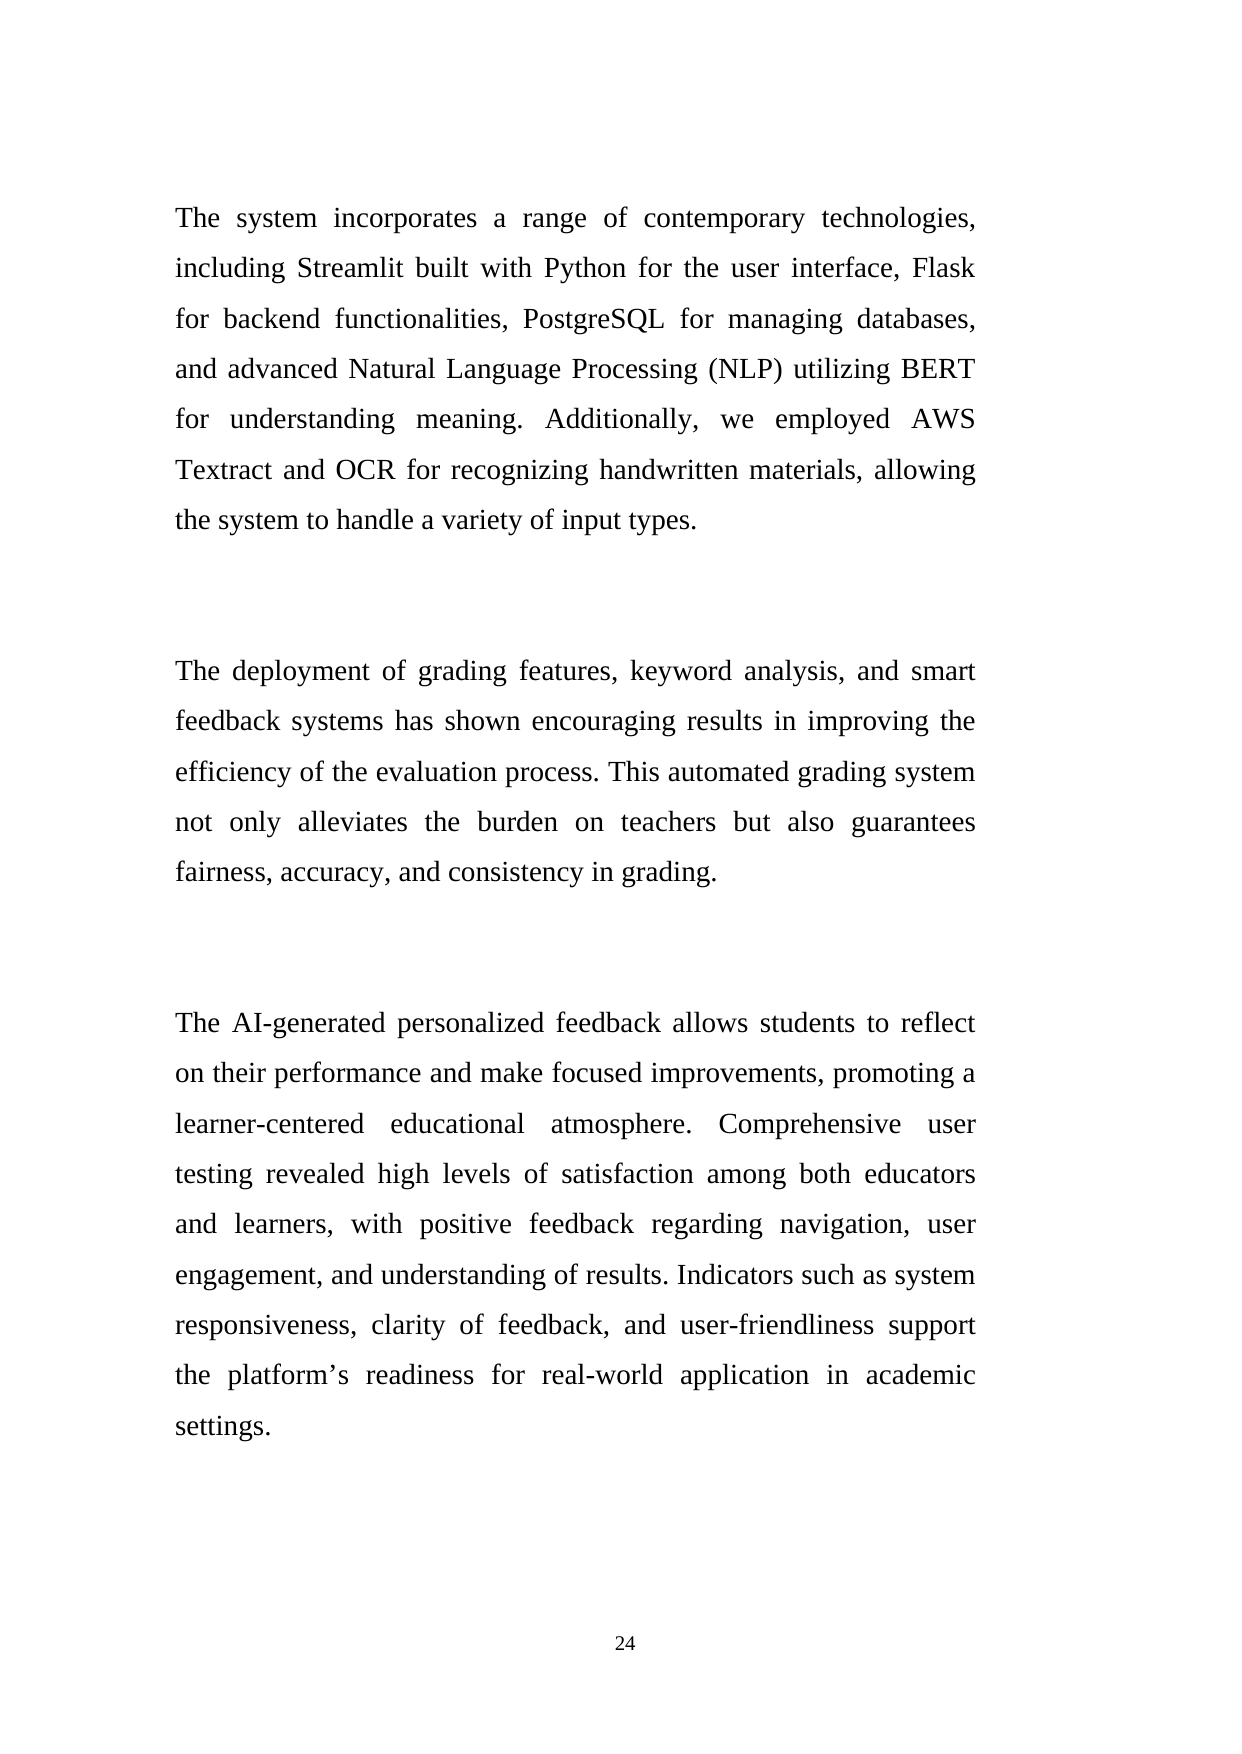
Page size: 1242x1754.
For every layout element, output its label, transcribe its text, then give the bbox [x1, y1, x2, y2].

text The deployment of grading features, keyword analysis, and smart feedback systems has shown encouraging results in improving the efficiency of the evaluation process. This automated grading system not only alleviates the burden on teachers but also guarantees fairness, accuracy, and consistency in grading. [175, 653, 977, 888]
text The system incorporates a range of contemporary technologies, including Streamlit built with Python for the user interface, Flask for backend functionalities, PostgreSQL for managing databases, and advanced Natural Language Processing (NLP) utilizing BERT for understanding meaning. Additionally, we employed AWS Textract and OCR for recognizing handwritten materials, allowing the system to handle a variety of input types. [175, 200, 977, 536]
text The AI-generated personalized feedback allows students to reflect on their performance and make focused improvements, promoting a learner-centered educational atmosphere. Comprehensive user testing revealed high levels of satisfaction among both educators and learners, with positive feedback regarding navigation, user engagement, and understanding of results. Indicators such as system responsiveness, clarity of feedback, and user-friendliness support the platform’s readiness for real-world application in academic settings. [175, 1005, 977, 1441]
